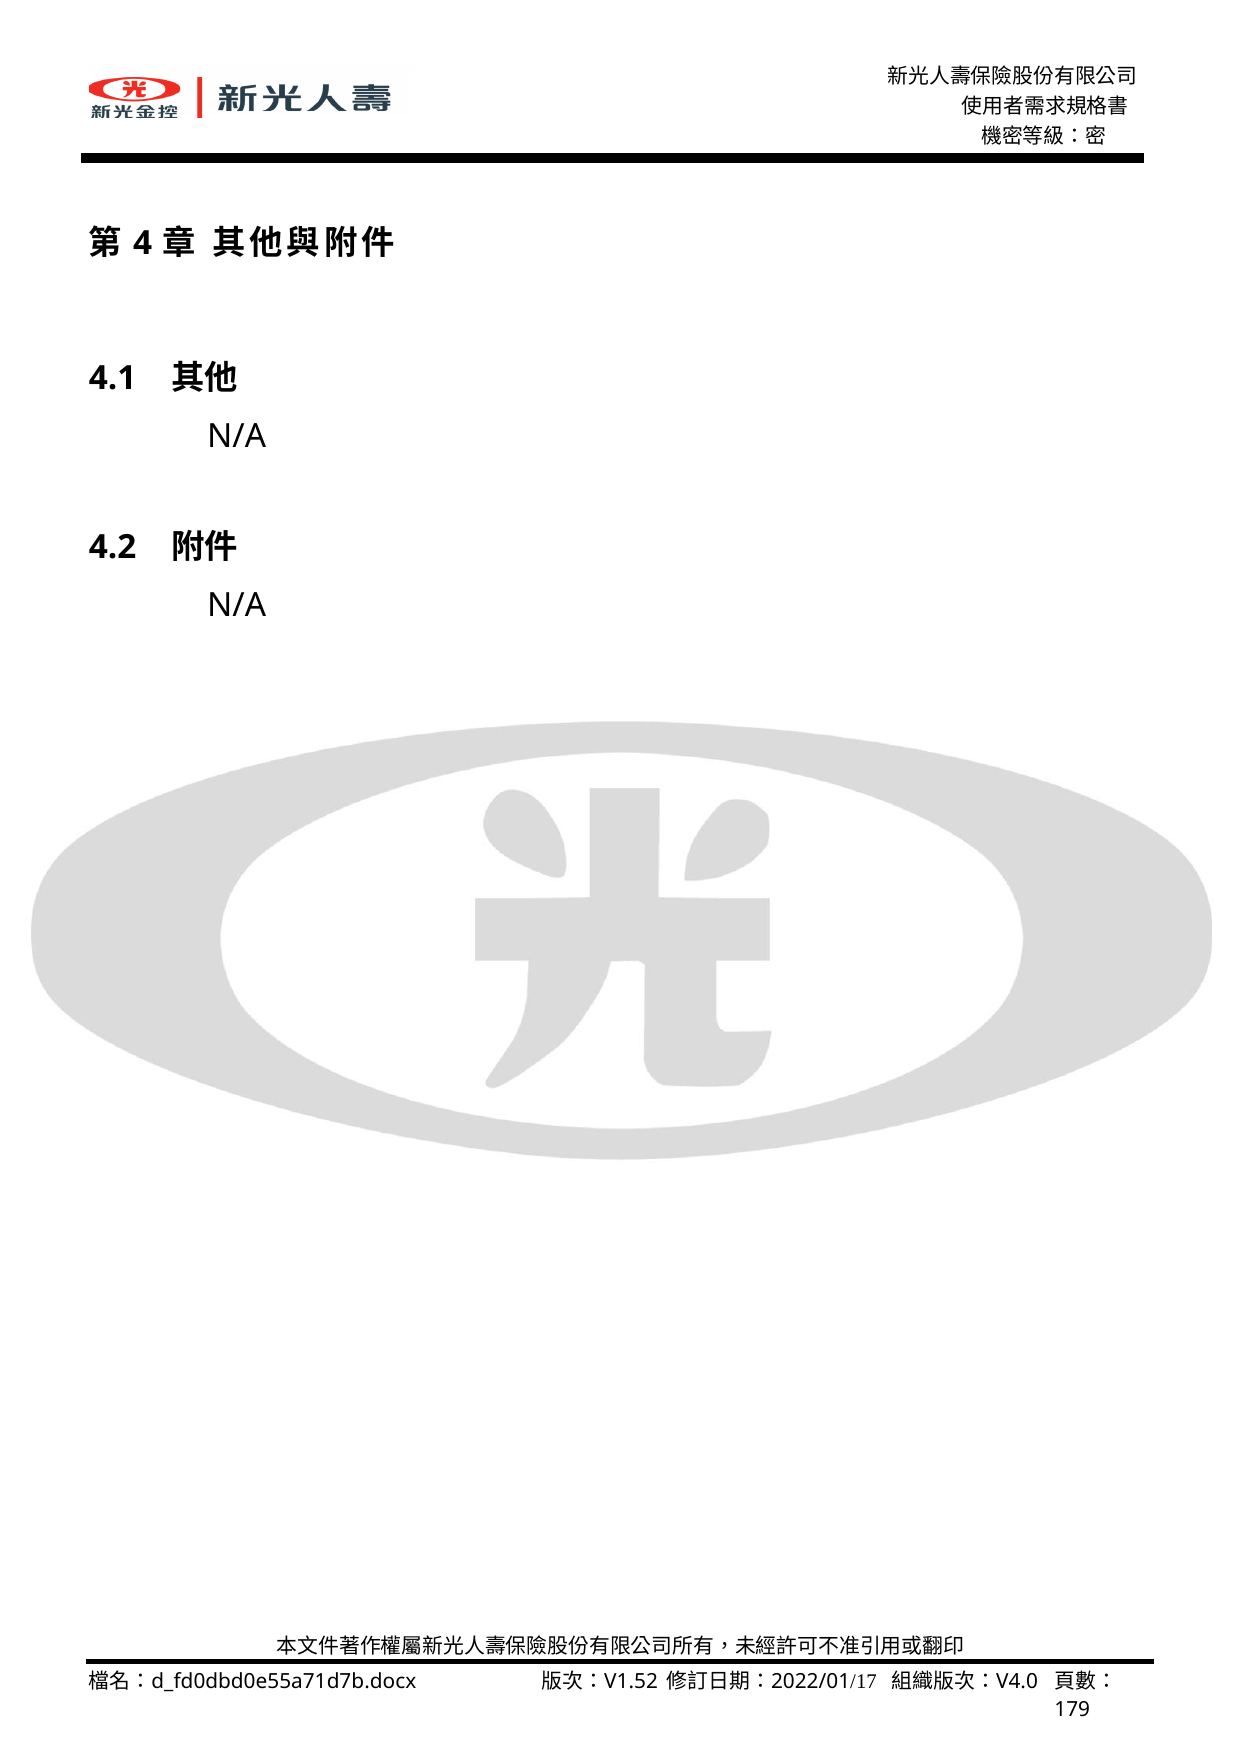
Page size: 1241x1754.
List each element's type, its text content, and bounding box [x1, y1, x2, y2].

picture [88, 61, 414, 118]
subtitle 第4章 其他與附件 [89, 216, 1152, 264]
subtitle 4.2 附件 [89, 519, 1152, 568]
subtitle 4.1 其他 [89, 351, 1152, 399]
text N/A [207, 581, 1152, 626]
picture [25, 713, 1215, 1166]
text N/A [207, 412, 1152, 457]
